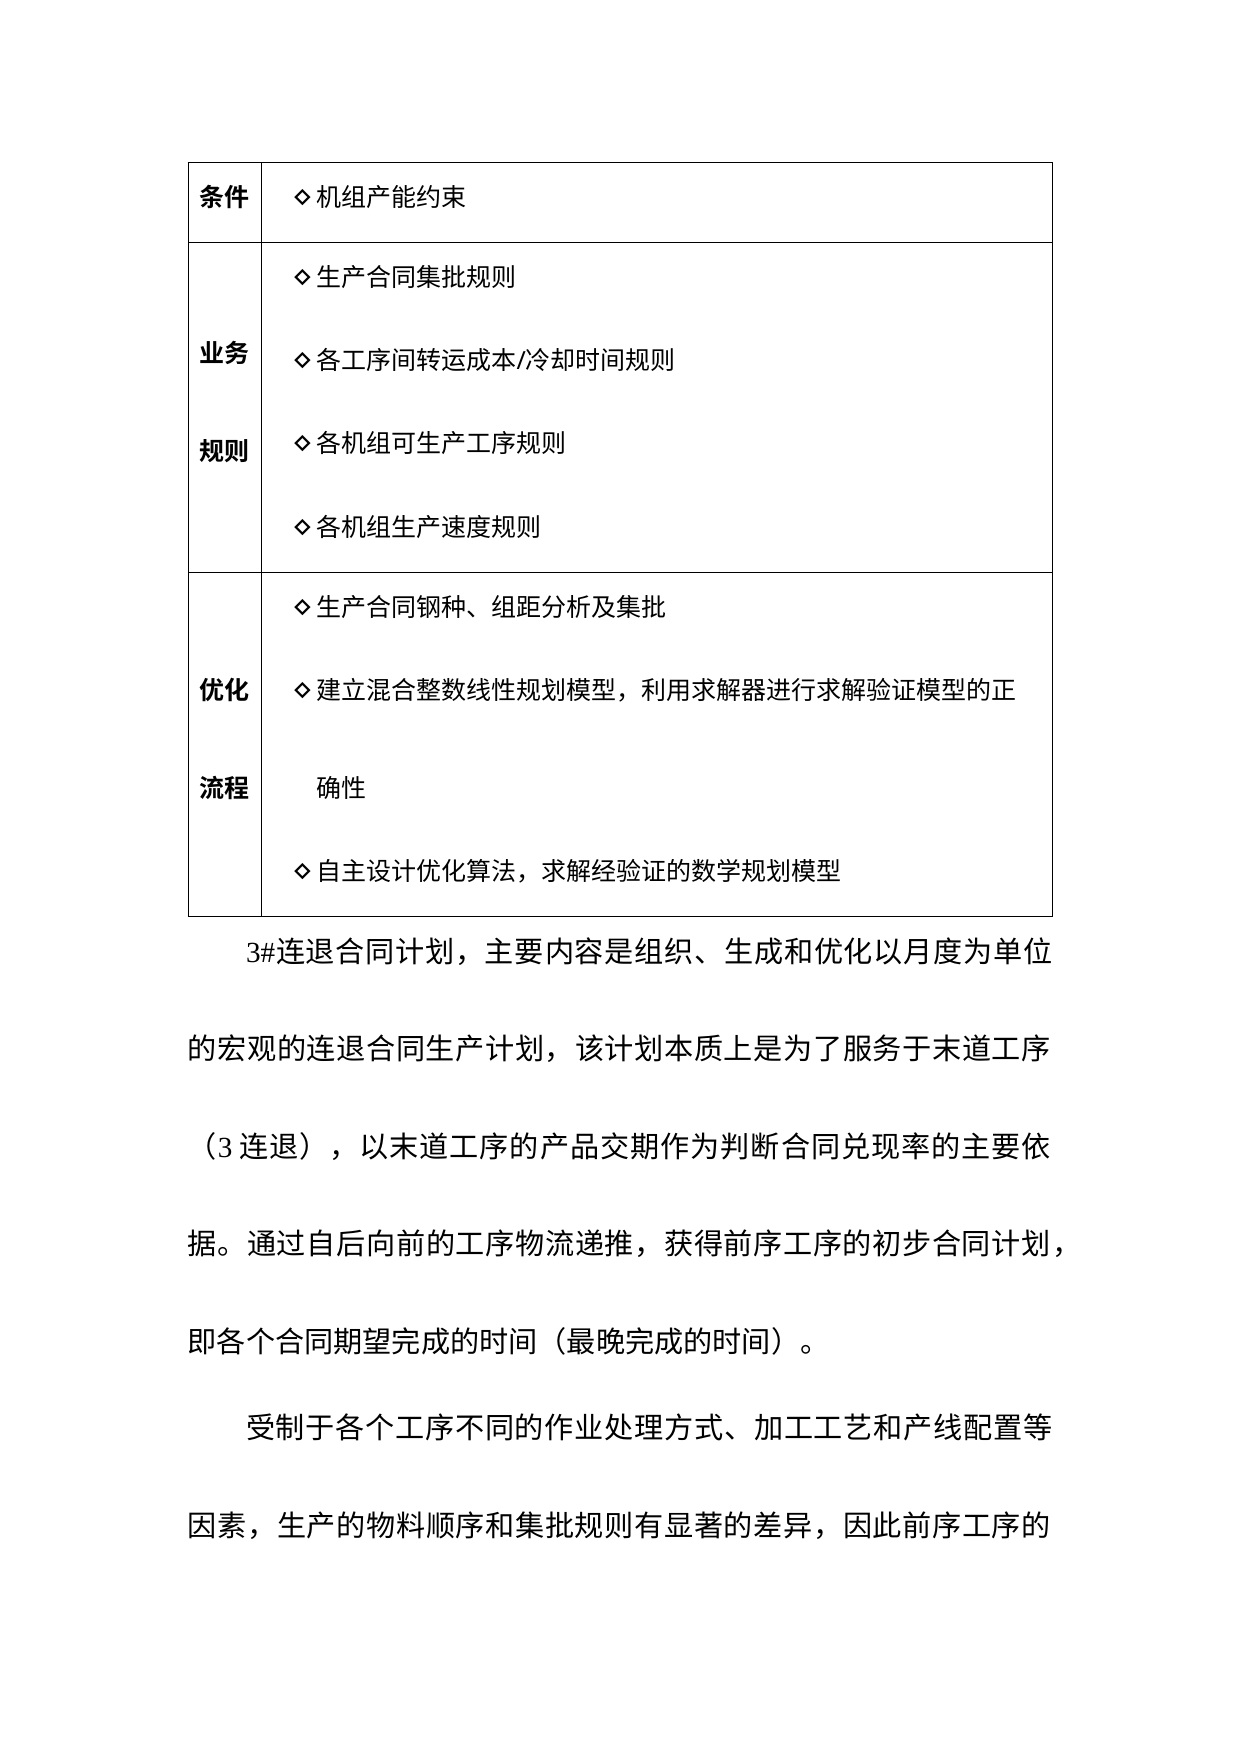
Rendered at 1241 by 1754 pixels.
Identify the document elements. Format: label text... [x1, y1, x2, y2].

text 3#连退合同计划，主要内容是组织、生成和优化以月度为单位的宏观的连退合同生产计划，该计划本质上是为了服务于末道工序（3连退），以末道工序的产品交期作为判断合同兑现率的主要依据。通过自后向前的工序物流递推，获得前序工序的初步合同计划，即各个合同期望完成的时间（最晚完成的时间）。 [187, 917, 1053, 1372]
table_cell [262, 163, 1052, 242]
table_cell 优化流程 [189, 573, 261, 916]
table_cell 生产合同集批规则 各工序间转运成本/冷却时间规则 各机组可生产工序规则 各机组生产速度规则 [262, 243, 1052, 572]
table_cell 生产合同钢种、组距分析及集批 建立混合整数线性规划模型，利用求解器进行求解验证模型的正确性 自主设计优化算法，求解经验证的数学规划模型 [262, 573, 1052, 916]
table_cell 约束条件 [189, 163, 261, 242]
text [187, 1393, 1053, 1556]
table_cell 业务规则 [189, 243, 261, 572]
